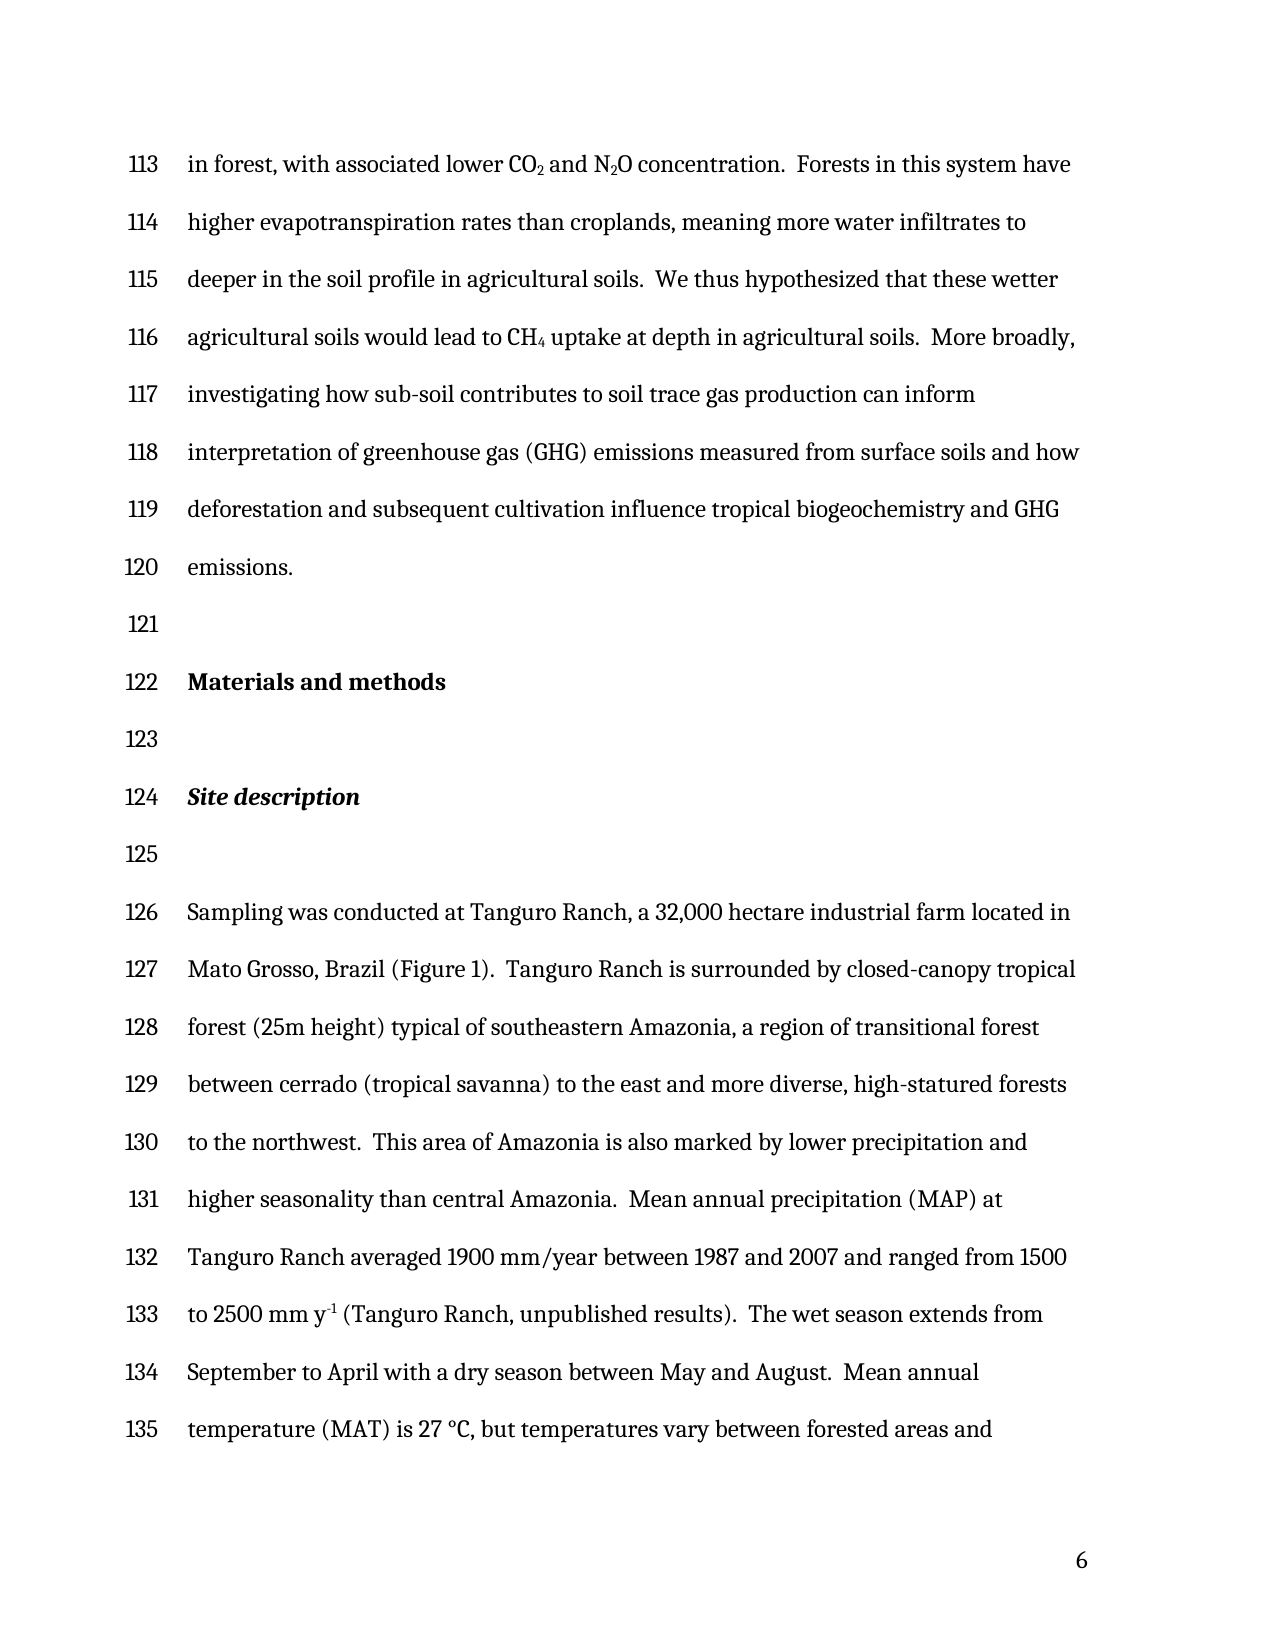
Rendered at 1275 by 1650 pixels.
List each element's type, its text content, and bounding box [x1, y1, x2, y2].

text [187, 150, 1087, 581]
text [187, 897, 1087, 1444]
text Site description [187, 782, 1087, 811]
text Materials and methods [187, 667, 1087, 696]
